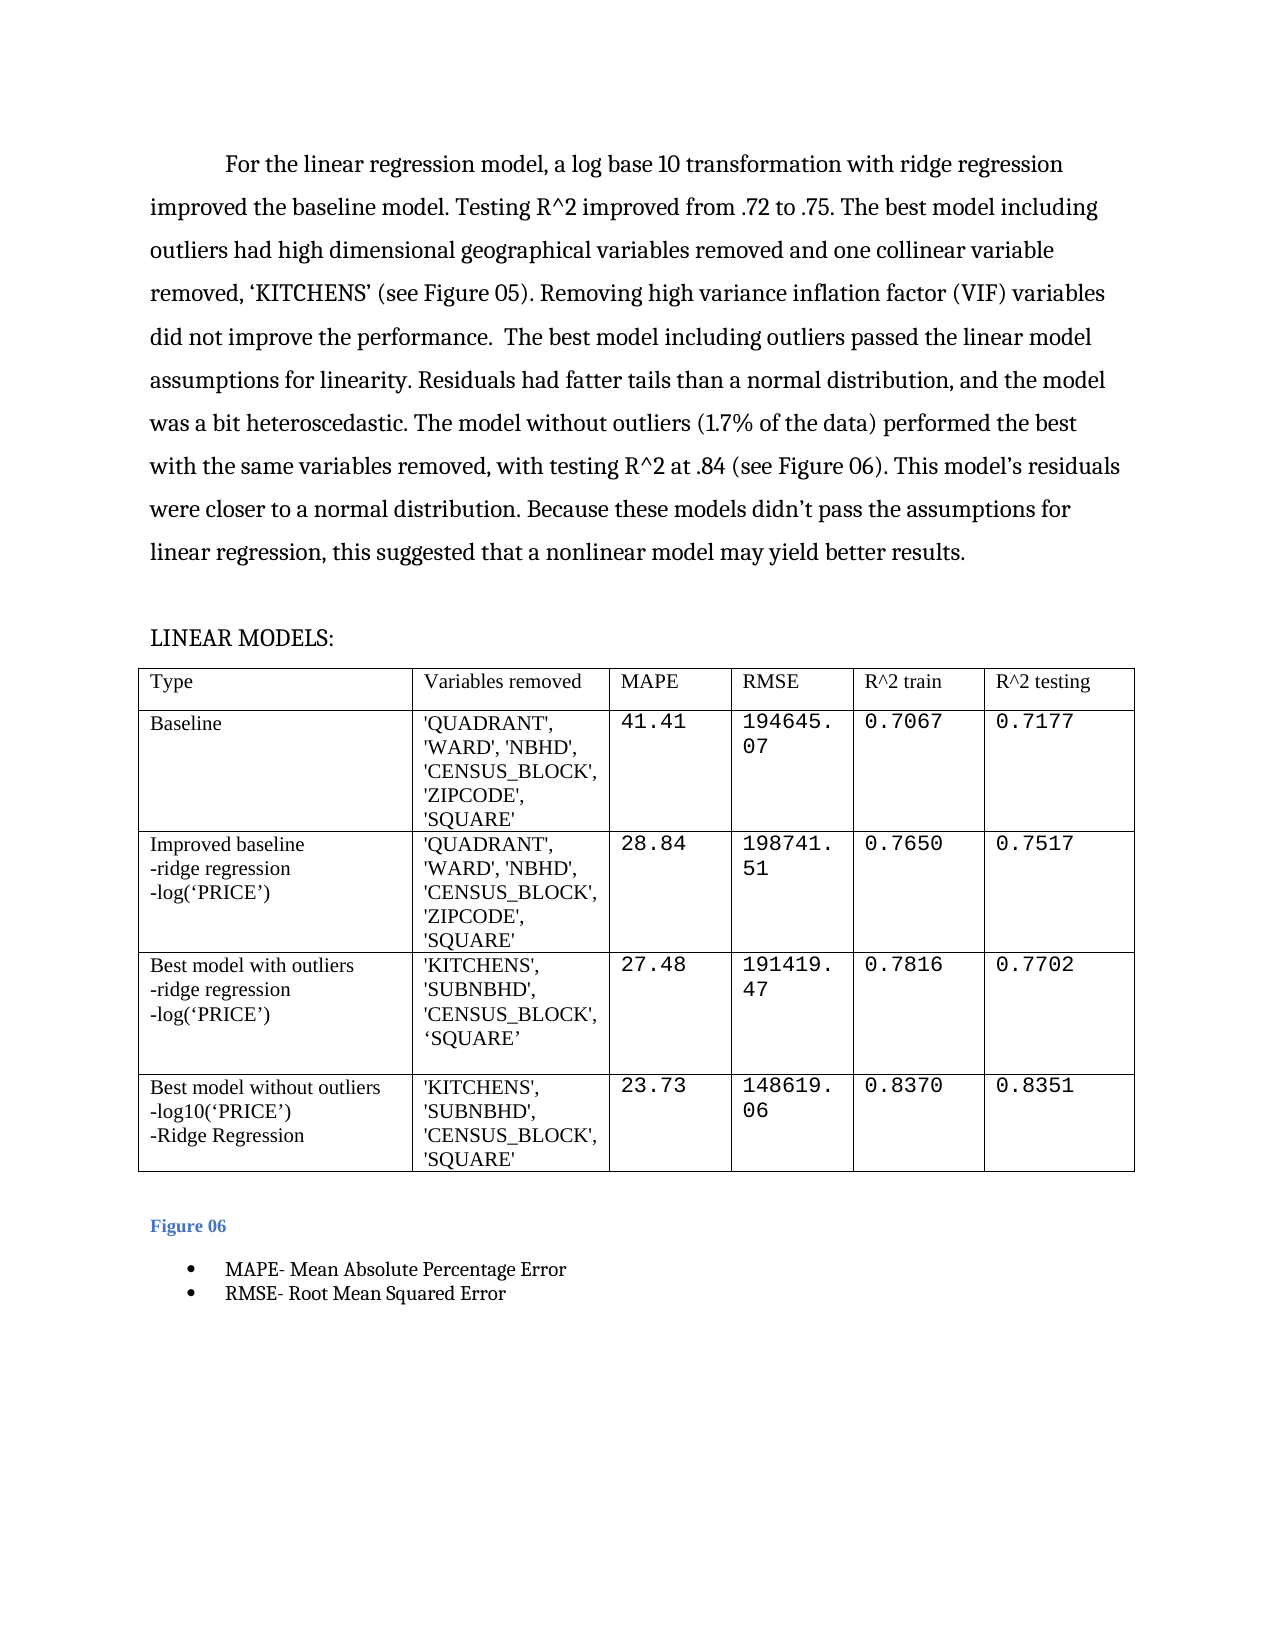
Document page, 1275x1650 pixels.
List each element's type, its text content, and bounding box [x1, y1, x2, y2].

list RMSE- Root Mean Squared Error [187, 1281, 1125, 1305]
table_cell [610, 832, 731, 952]
table_cell [985, 711, 1134, 831]
table_cell [139, 1075, 412, 1171]
table_cell [732, 711, 853, 831]
table_cell [732, 953, 853, 1074]
table_cell [854, 953, 984, 1074]
table_cell [139, 832, 412, 952]
table_cell [413, 832, 609, 952]
table_cell [413, 711, 609, 831]
table_cell [854, 1075, 984, 1171]
table_cell [610, 711, 731, 831]
table_cell [139, 711, 412, 831]
table_cell [985, 1075, 1134, 1171]
table_cell [732, 1075, 853, 1171]
table_cell [854, 832, 984, 952]
table_header [854, 669, 984, 709]
text For the linear regression model, a log base 10 transformation with ridge regression improved the baseline model. Testing R^2 improved from .7 to .7. The best model including outliers had high dimensional geographical variables removed and one collinear variable removed, ‘KITCHENS’. Removing high variance inflation factor (VIF) variables did not improve the performance. The best model including outliers passed the linear model assumptions for linearity. Residuals had fatter tails than a normal distribution, and the model was a bit heterosedastic. The model without outliers (1.7% of the data) performed the best with the same variables removed, with testing R^2 at .8. This model’s residuals were closer to a normal distribution. Because these models didn’t pass the assumptions for linear regression, this suggested that a nonlinear model may yield better results. [150, 150, 1125, 567]
table_cell [985, 953, 1134, 1074]
table_cell [413, 1075, 609, 1171]
table_header [610, 669, 731, 709]
table_cell [610, 1075, 731, 1171]
text LINEAR MODELS: [150, 624, 1125, 653]
table_header [139, 669, 412, 709]
table_cell [854, 711, 984, 831]
list MAPE- Mean Absolute Percentage Error [187, 1257, 1125, 1281]
table_header [985, 669, 1134, 709]
table_header [732, 669, 853, 709]
table_cell [985, 832, 1134, 952]
table_cell [413, 953, 609, 1074]
table_cell [732, 832, 853, 952]
table_header [413, 669, 609, 709]
table_cell [139, 953, 412, 1074]
table_cell [610, 953, 731, 1074]
